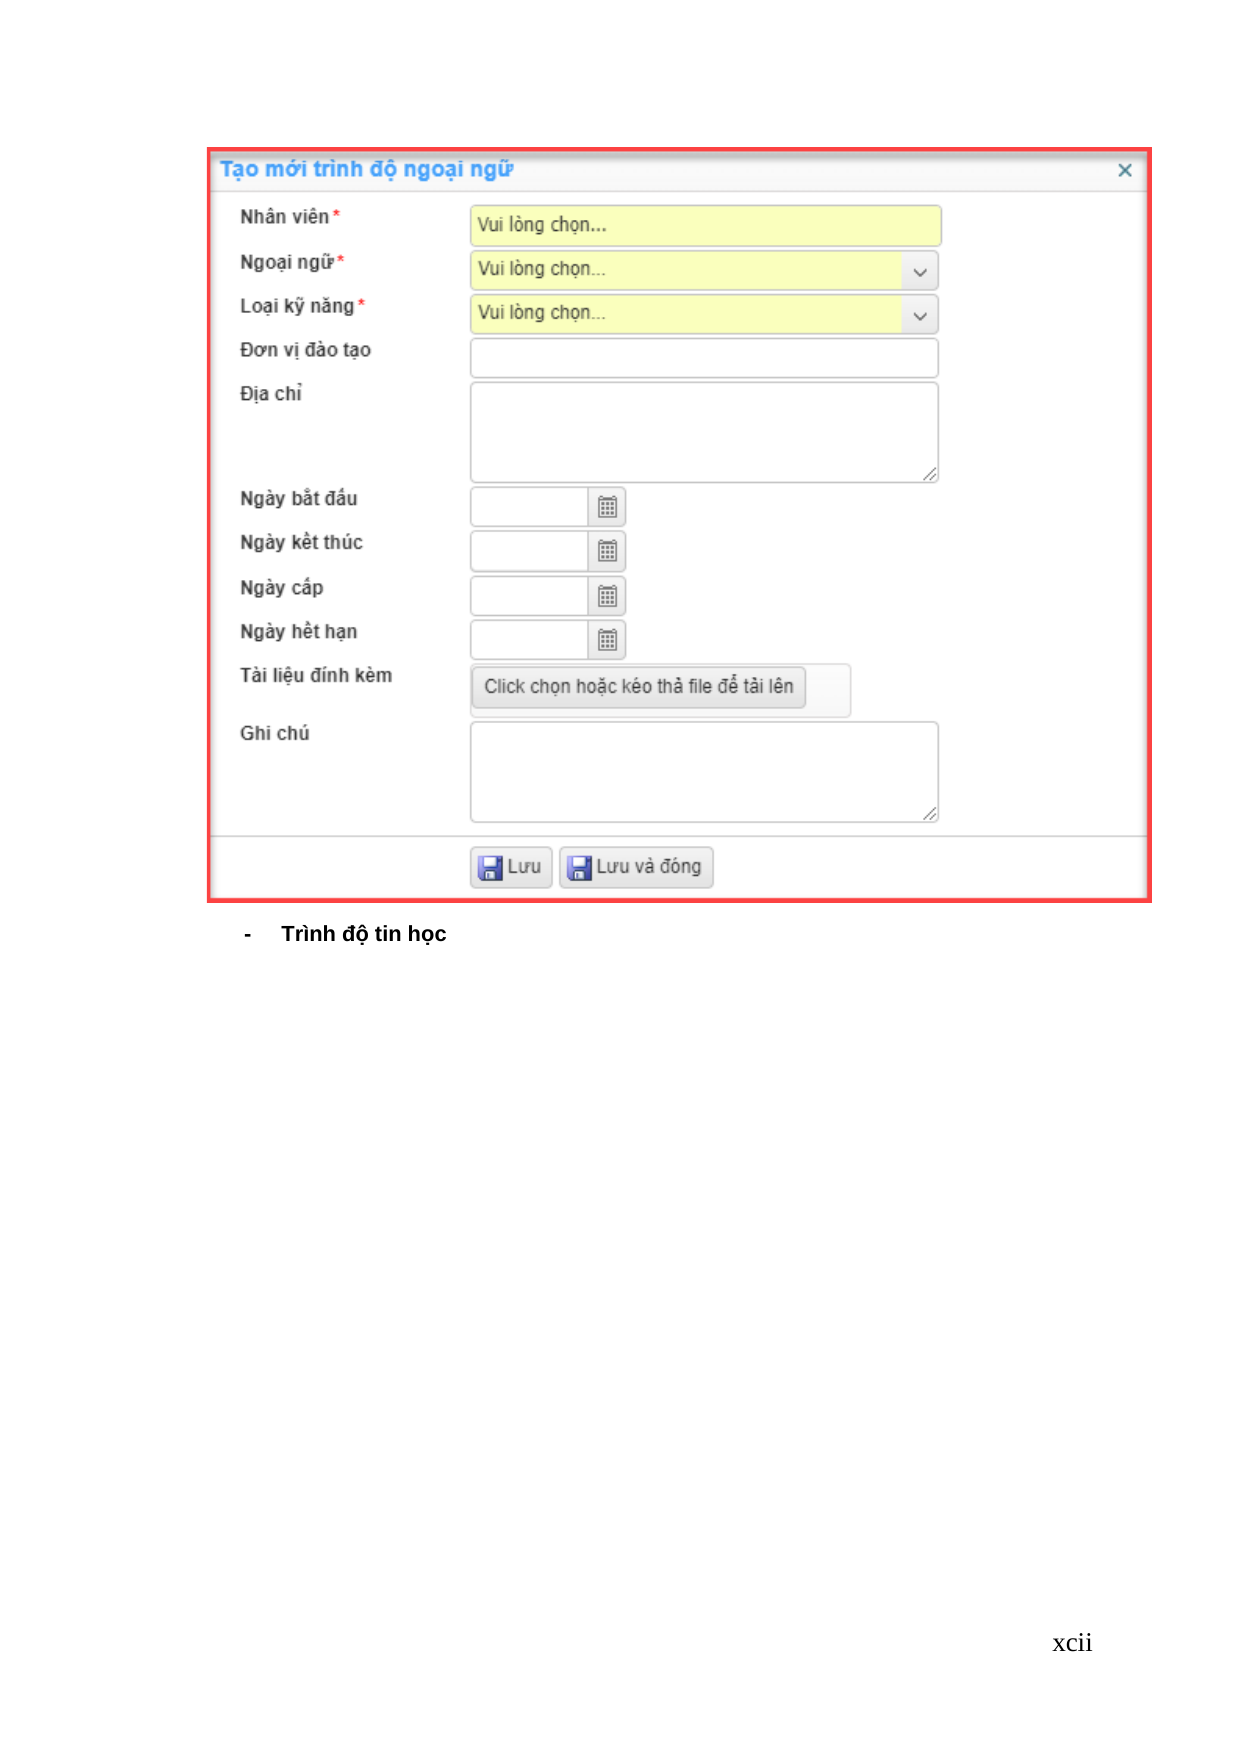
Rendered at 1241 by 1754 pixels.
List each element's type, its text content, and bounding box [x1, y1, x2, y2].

picture [206, 147, 1152, 903]
list Trình độ tin học [244, 921, 1092, 946]
